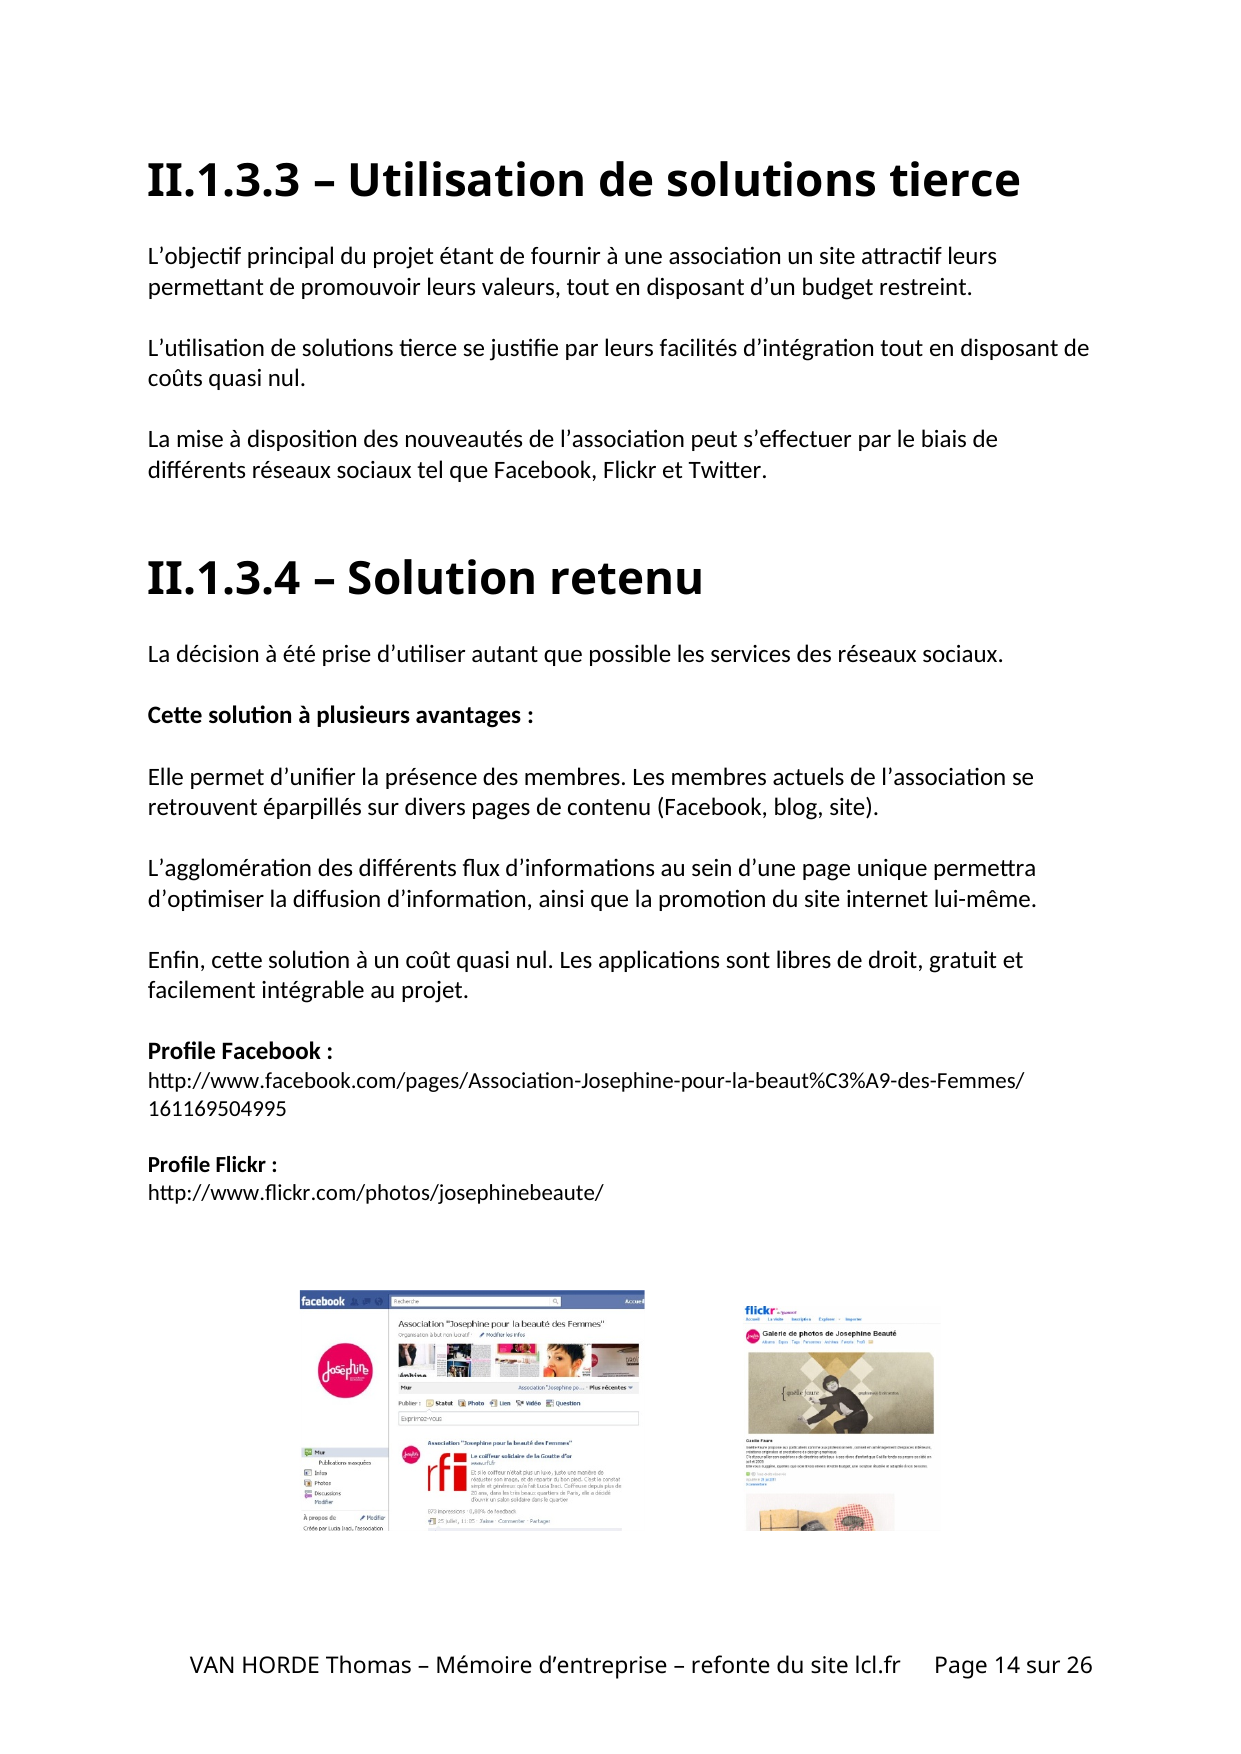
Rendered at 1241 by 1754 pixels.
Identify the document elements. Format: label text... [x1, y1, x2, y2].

text Profile Facebook : [148, 1035, 1093, 1066]
text II.1.3.4 – Solution retenu [148, 546, 1093, 608]
text http://www.facebook.com/pages/Association-Josephine-pour-la-beaut%C3%A9-des-Femmes/161169504995 [148, 1066, 1093, 1122]
text Profile Flickr : [148, 1150, 1093, 1178]
text II.1.3.3 – Utilisation de solutions tierce [148, 148, 1093, 210]
picture [299, 1290, 645, 1531]
picture [742, 1306, 941, 1531]
text Enfin, cette solution à un coût quasi nul. Les applications sont libres de droit, gratuit et facilement intégrable au projet. [148, 944, 1093, 1005]
text La mise à disposition des nouveautés de l’association peut s’effectuer par le biais de différents réseaux sociaux tel que Facebook, Flickr et Twitter. [148, 424, 1093, 485]
text L’agglomération des différents flux d’informations au sein d’une page unique permettra d’optimiser la diffusion d’information, ainsi que la promotion du site internet lui-même. [148, 852, 1093, 913]
text Elle permet d’unifier la présence des membres. Les membres actuels de l’association se retrouvent éparpillés sur divers pages de contenu (Facebook, blog, site). [148, 761, 1093, 822]
text Cette solution à plusieurs avantages : [148, 700, 1093, 730]
text La décision à été prise d’utiliser autant que possible les services des réseaux sociaux. [148, 639, 1093, 669]
text L’utilisation de solutions tierce se justifie par leurs facilités d’intégration tout en disposant de coûts quasi nul. [148, 332, 1093, 393]
text http://www.flickr.com/photos/josephinebeaute/ [148, 1178, 1093, 1206]
text L’objectif principal du projet étant de fournir à une association un site attractif leurs permettant de promouvoir leurs valeurs, tout en disposant d’un budget restreint. [148, 241, 1093, 302]
